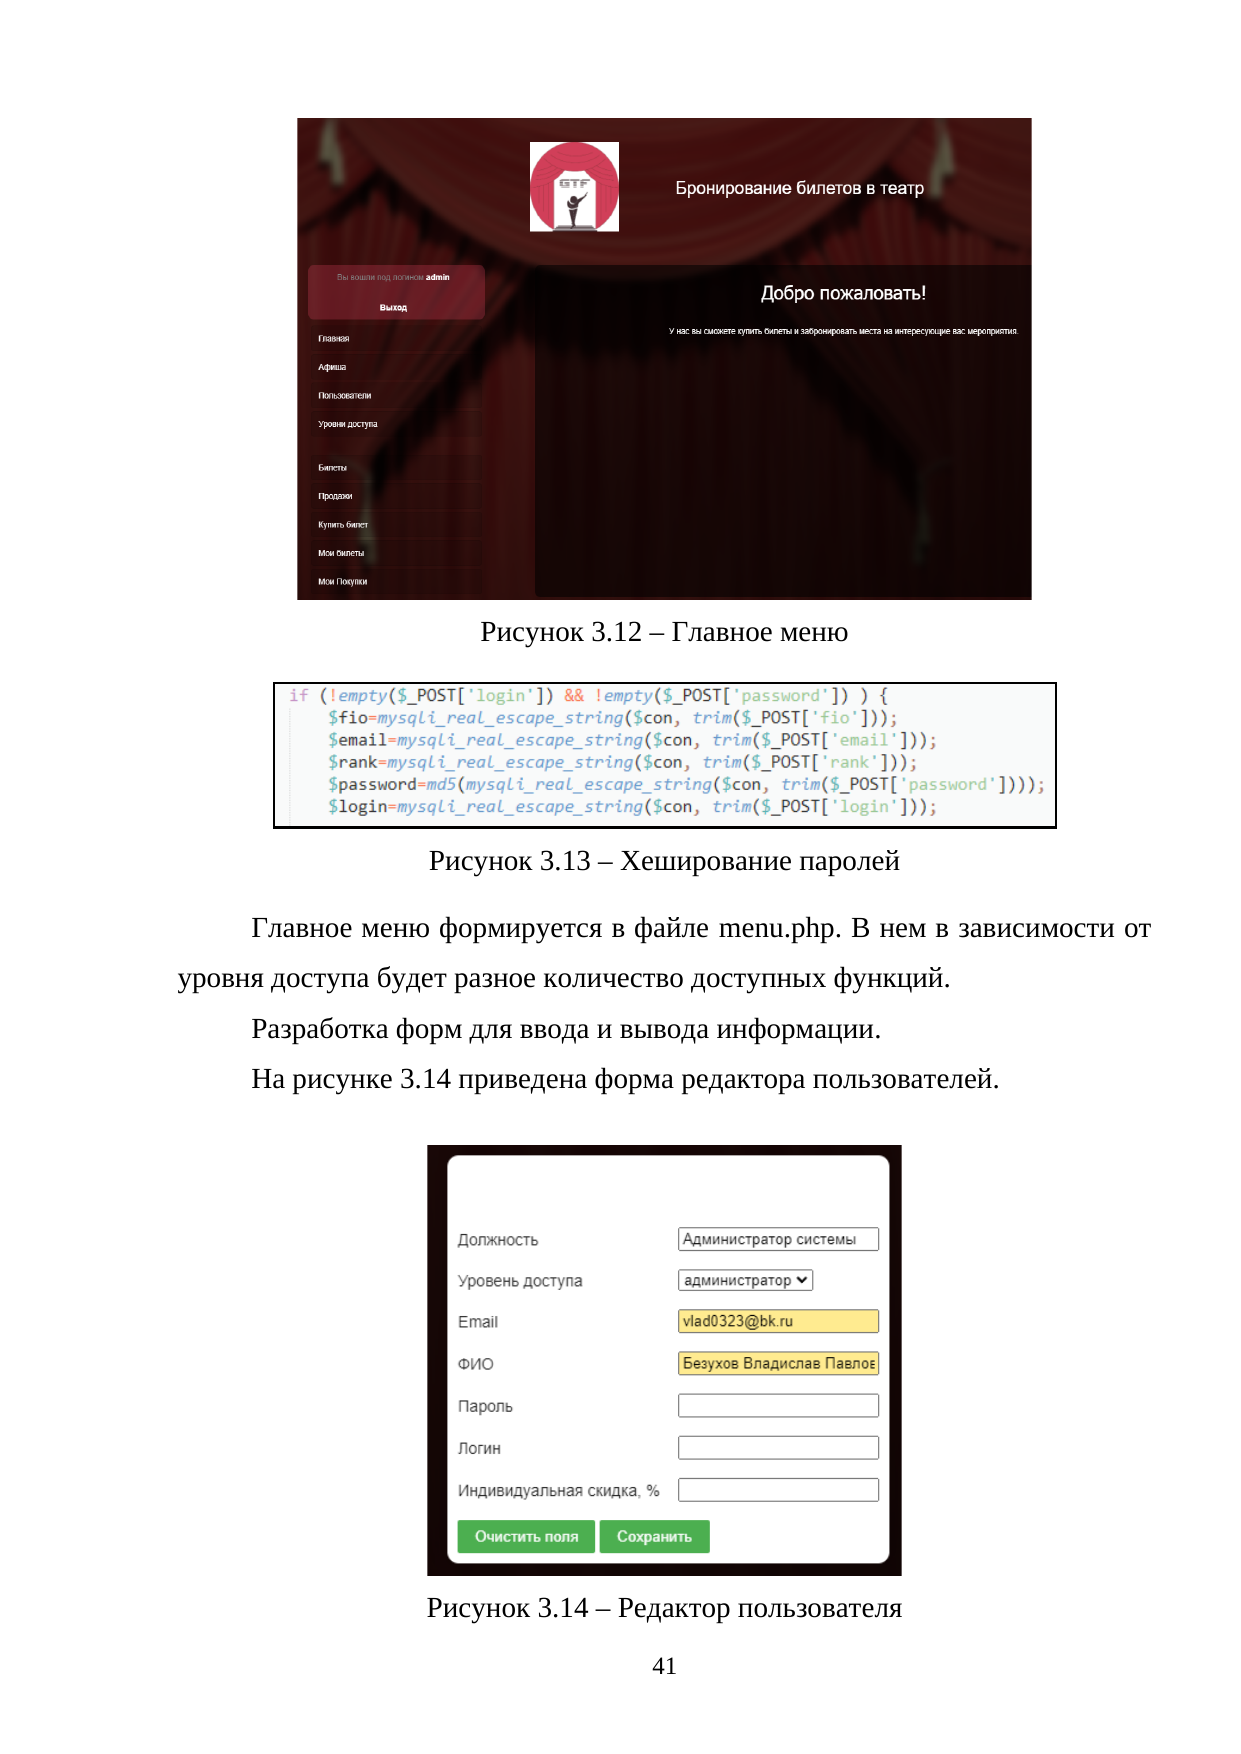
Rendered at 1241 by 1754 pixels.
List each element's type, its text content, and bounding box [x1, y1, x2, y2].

picture [297, 118, 1032, 600]
text Рисунок 3.13 – Хеширование паролей [177, 843, 1152, 877]
text Рисунок 3.14 – Редактор пользователя [177, 1590, 1152, 1623]
picture [427, 1145, 902, 1576]
text Главное меню формируется в файле menu.php. В нем в зависимости от уровня доступа будет разное количество доступных функций. [177, 910, 1152, 994]
text На рисунке 3.14 приведена форма редактора пользователей. [177, 1061, 1152, 1094]
text Рисунок 3.12 – Главное меню [177, 614, 1152, 648]
text Разработка форм для ввода и вывода информации. [177, 1011, 1152, 1044]
picture [275, 684, 1055, 826]
